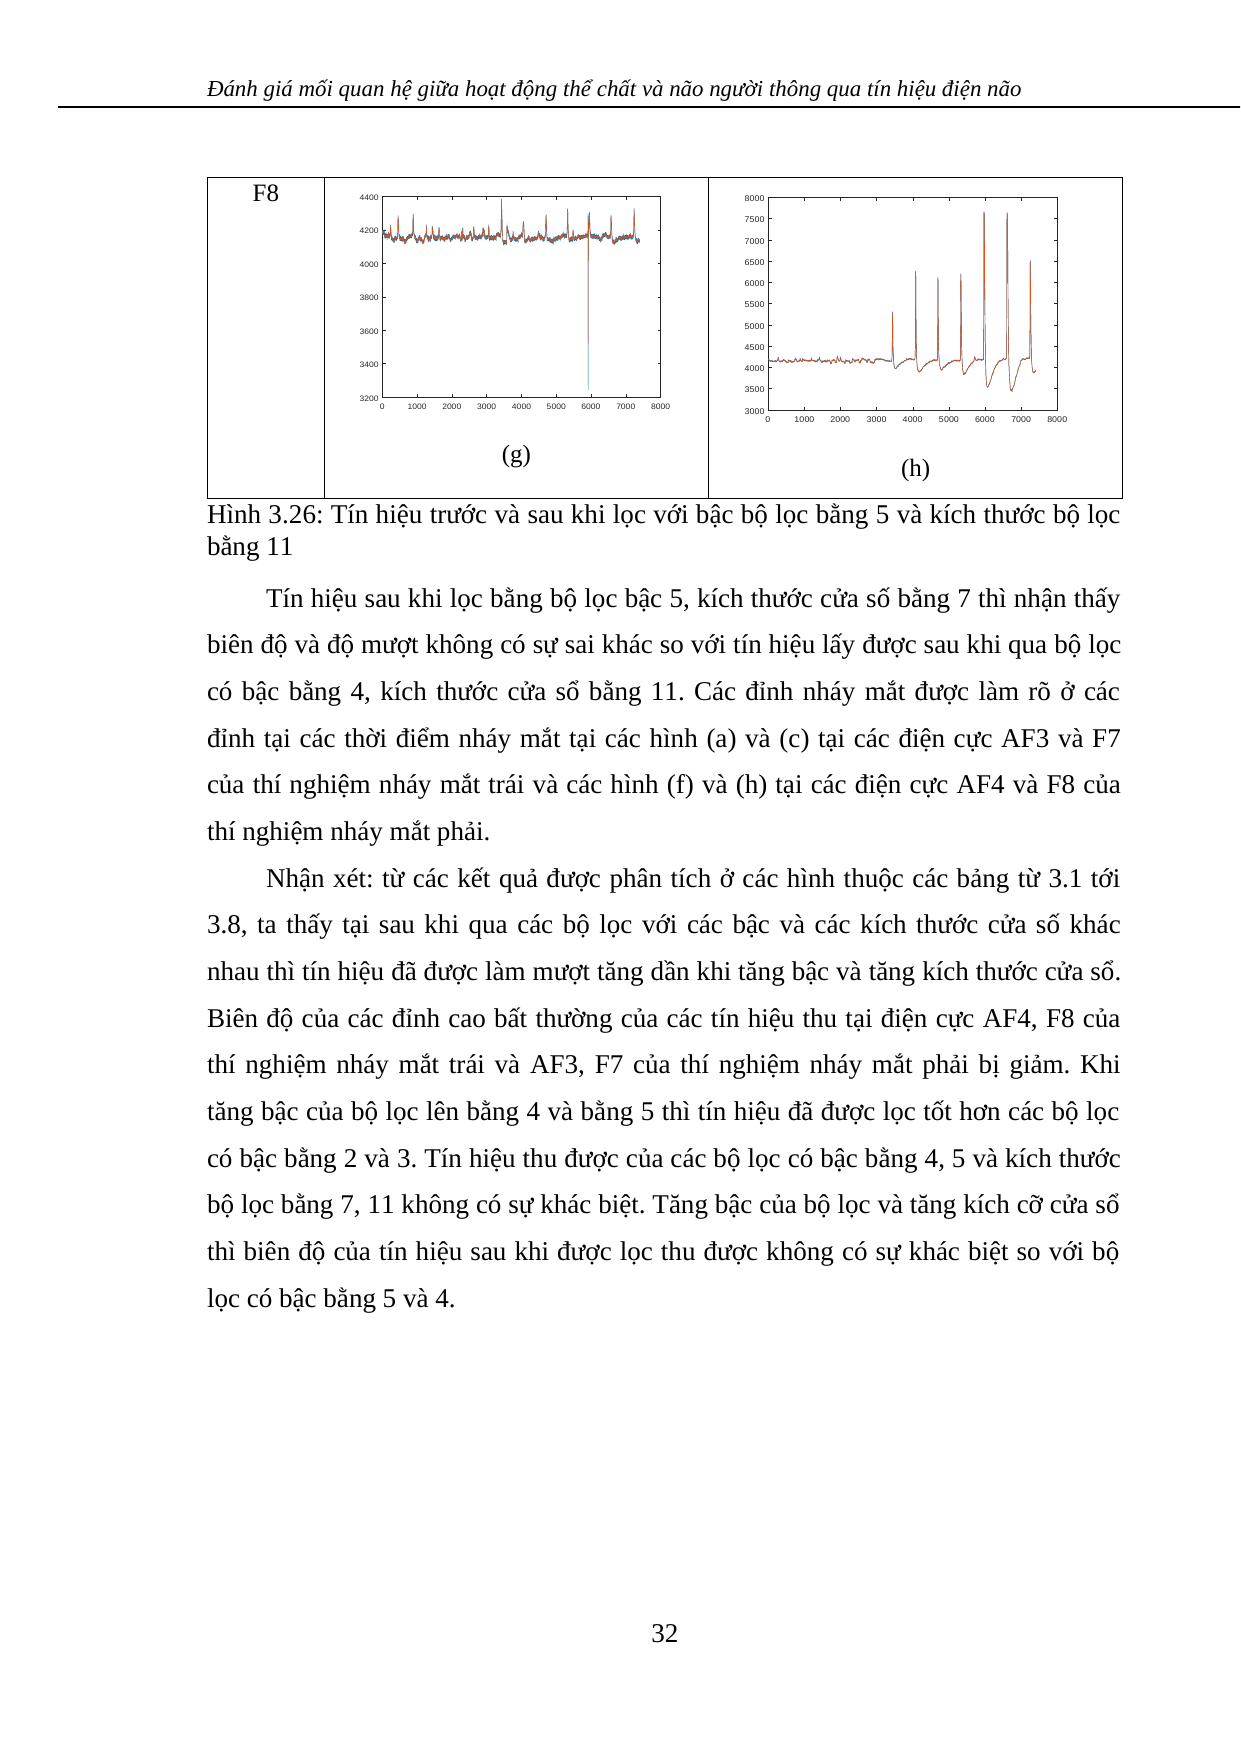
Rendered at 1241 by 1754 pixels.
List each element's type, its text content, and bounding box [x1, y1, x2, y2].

table_cell (g) [325, 178, 708, 498]
list Tín hiệu sau khi lọc bằng bộ lọc bậc 5, kích thước cửa số bằng 7 thì nhận thấy biên độ và độ mượt không có sự sai khác so với tín hiệu lấy được sau khi qua bộ lọc có bậc bằng 4, kích thước cửa sổ bằng 11. Các đỉnh nháy mắt được làm rõ ở các đỉnh tại các thời điểm nháy mắt tại các hình (a) và (c) tại các điện cực AF3 và F7 của thí nghiệm nháy mắt trái và các hình (f) và (h) tại các điện cực AF4 và F8 của thí nghiệm nháy mắt phải. [207, 582, 1122, 846]
list Nhận xét: từ các kết quả được phân tích ở các hình thuộc các bảng từ 3.1 tới 3.8, ta thấy tại sau khi qua các bộ lọc với các bậc và các kích thước cửa số khác nhau thì tín hiệu đã được làm mượt tăng dần khi tăng bậc và tăng kích thước cửa sổ. Biên độ của các đỉnh cao bất thường của các tín hiệu thu tại điện cực AF4, F8 của thí nghiệm nháy mắt trái và AF3, F7 của thí nghiệm nháy mắt phải bị giảm. Khi tăng bậc của bộ lọc lên bằng 4 và bằng 5 thì tín hiệu đã được lọc tốt hơn các bộ lọc có bậc bằng 2 và 3. Tín hiệu thu được của các bộ lọc có bậc bằng 4, 5 và kích thước bộ lọc bằng 7, 11 không có sự khác biệt. Tăng bậc của bộ lọc và tăng kích cỡ cửa sổ thì biên độ của tín hiệu sau khi được lọc thu được không có sự khác biệt so với bộ lọc có bậc bằng 5 và 4. [207, 862, 1122, 1313]
table_cell (h) [709, 178, 1122, 498]
table_cell F8 [208, 178, 324, 498]
